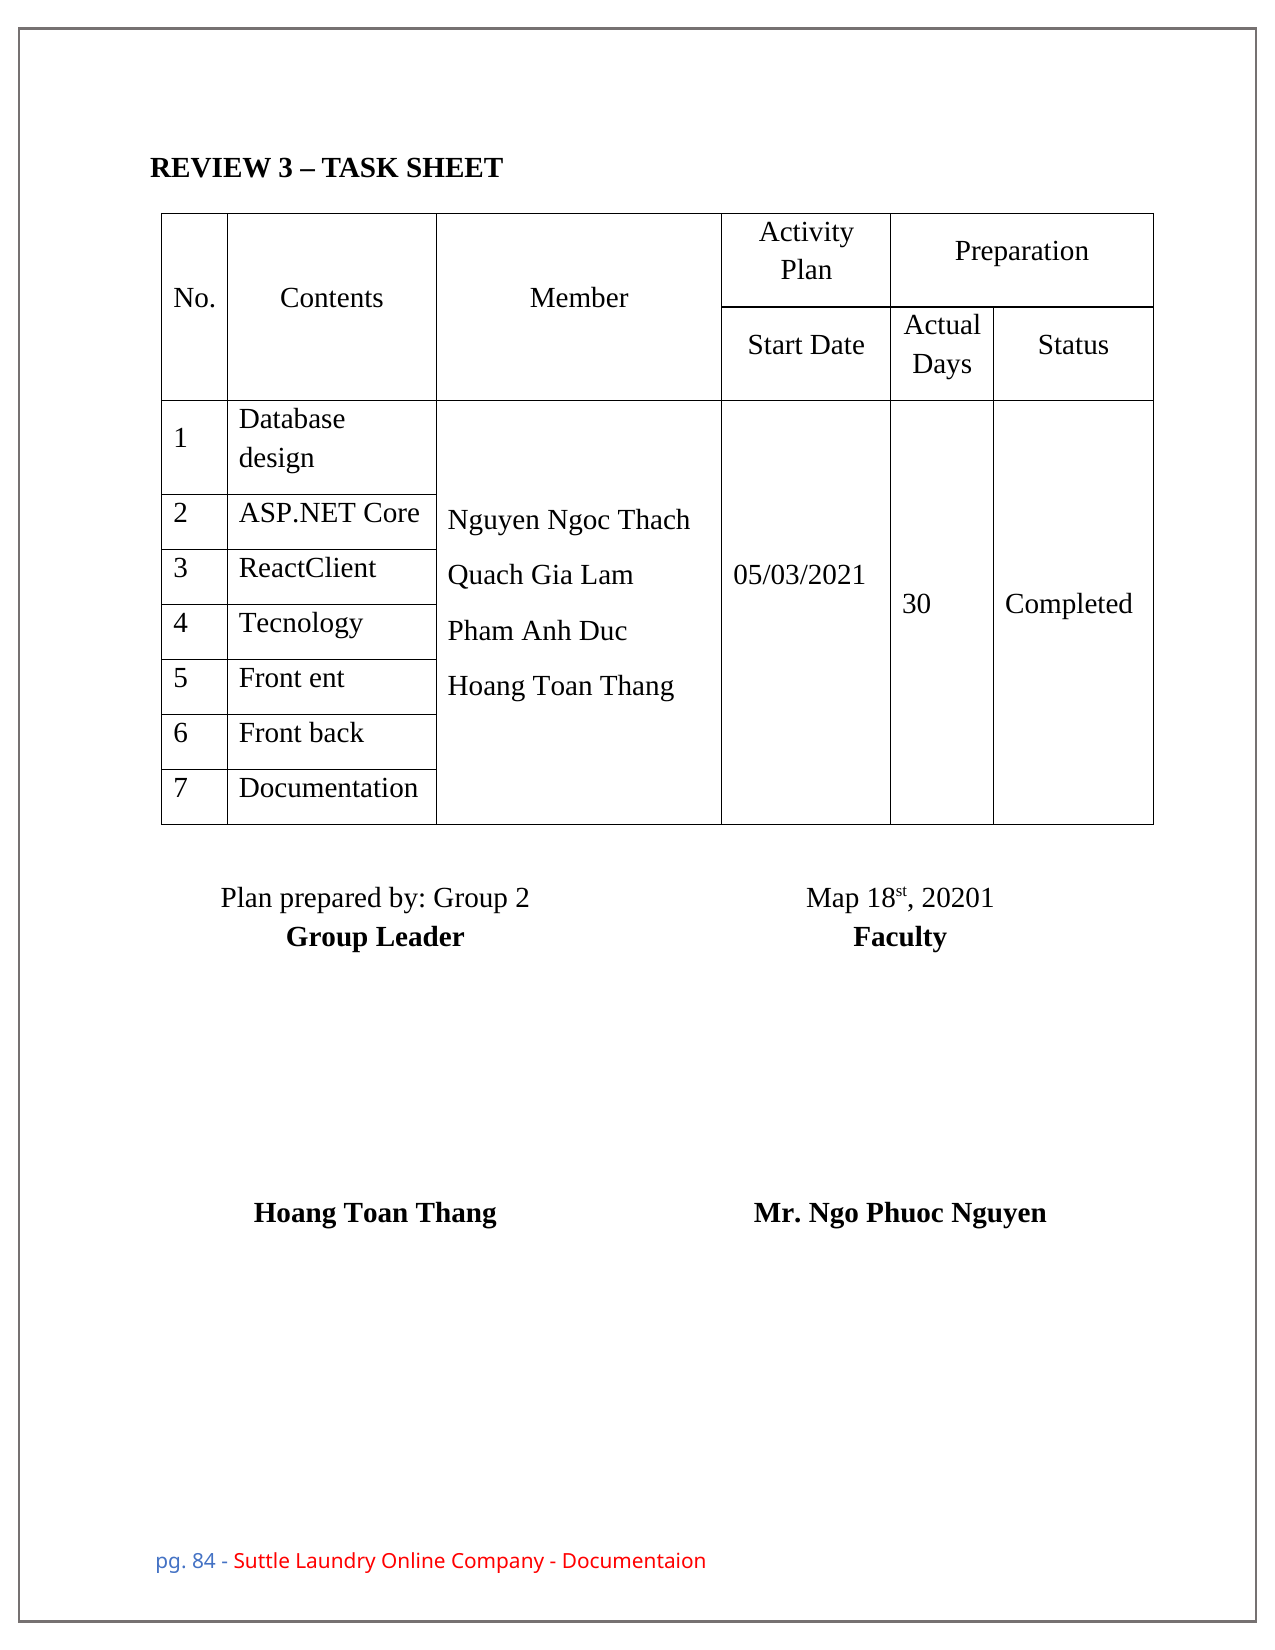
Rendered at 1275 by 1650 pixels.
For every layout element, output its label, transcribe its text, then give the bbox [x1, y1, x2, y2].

table_cell 5 [162, 660, 227, 714]
table_cell Database design [228, 401, 436, 494]
table_cell ASP.NET Core [228, 495, 436, 549]
table_cell Completed [994, 401, 1153, 824]
table_cell 05/03/2021 [722, 401, 890, 824]
table_cell Status [994, 308, 1153, 400]
table_cell 1 [162, 401, 227, 494]
table_cell 4 [162, 605, 227, 659]
table_header Activity Plan [722, 214, 890, 306]
table_header Member [437, 214, 721, 400]
table_cell 3 [162, 550, 227, 604]
table_cell 6 [162, 715, 227, 769]
table_cell ReactClient [228, 550, 436, 604]
table_header Contents [228, 214, 436, 400]
table_header Preparation [891, 214, 1153, 306]
table_cell Documentation [228, 770, 436, 824]
table_cell Tecnology [228, 605, 436, 659]
text Plan prepared by: Group 2 Map 18st, 20201 Group Leader Faculty [150, 881, 1125, 953]
table_cell Start Date [722, 308, 890, 400]
text Hoang Toan Thang Mr. Ngo Phuoc Nguyen [150, 1195, 1125, 1229]
table_cell 2 [162, 495, 227, 549]
table_header No. [162, 214, 227, 400]
table_cell 7 [162, 770, 227, 824]
table_cell Front ent [228, 660, 436, 714]
table_cell Front back [228, 715, 436, 769]
subtitle REVIEW 3 – TASK SHEET [150, 150, 1125, 183]
table_cell Nguyen Ngoc Thach Quach Gia Lam Pham Anh Duc Hoang Toan Thang [437, 401, 721, 824]
table_cell 30 [891, 401, 993, 824]
table_cell Actual Days [891, 308, 993, 400]
